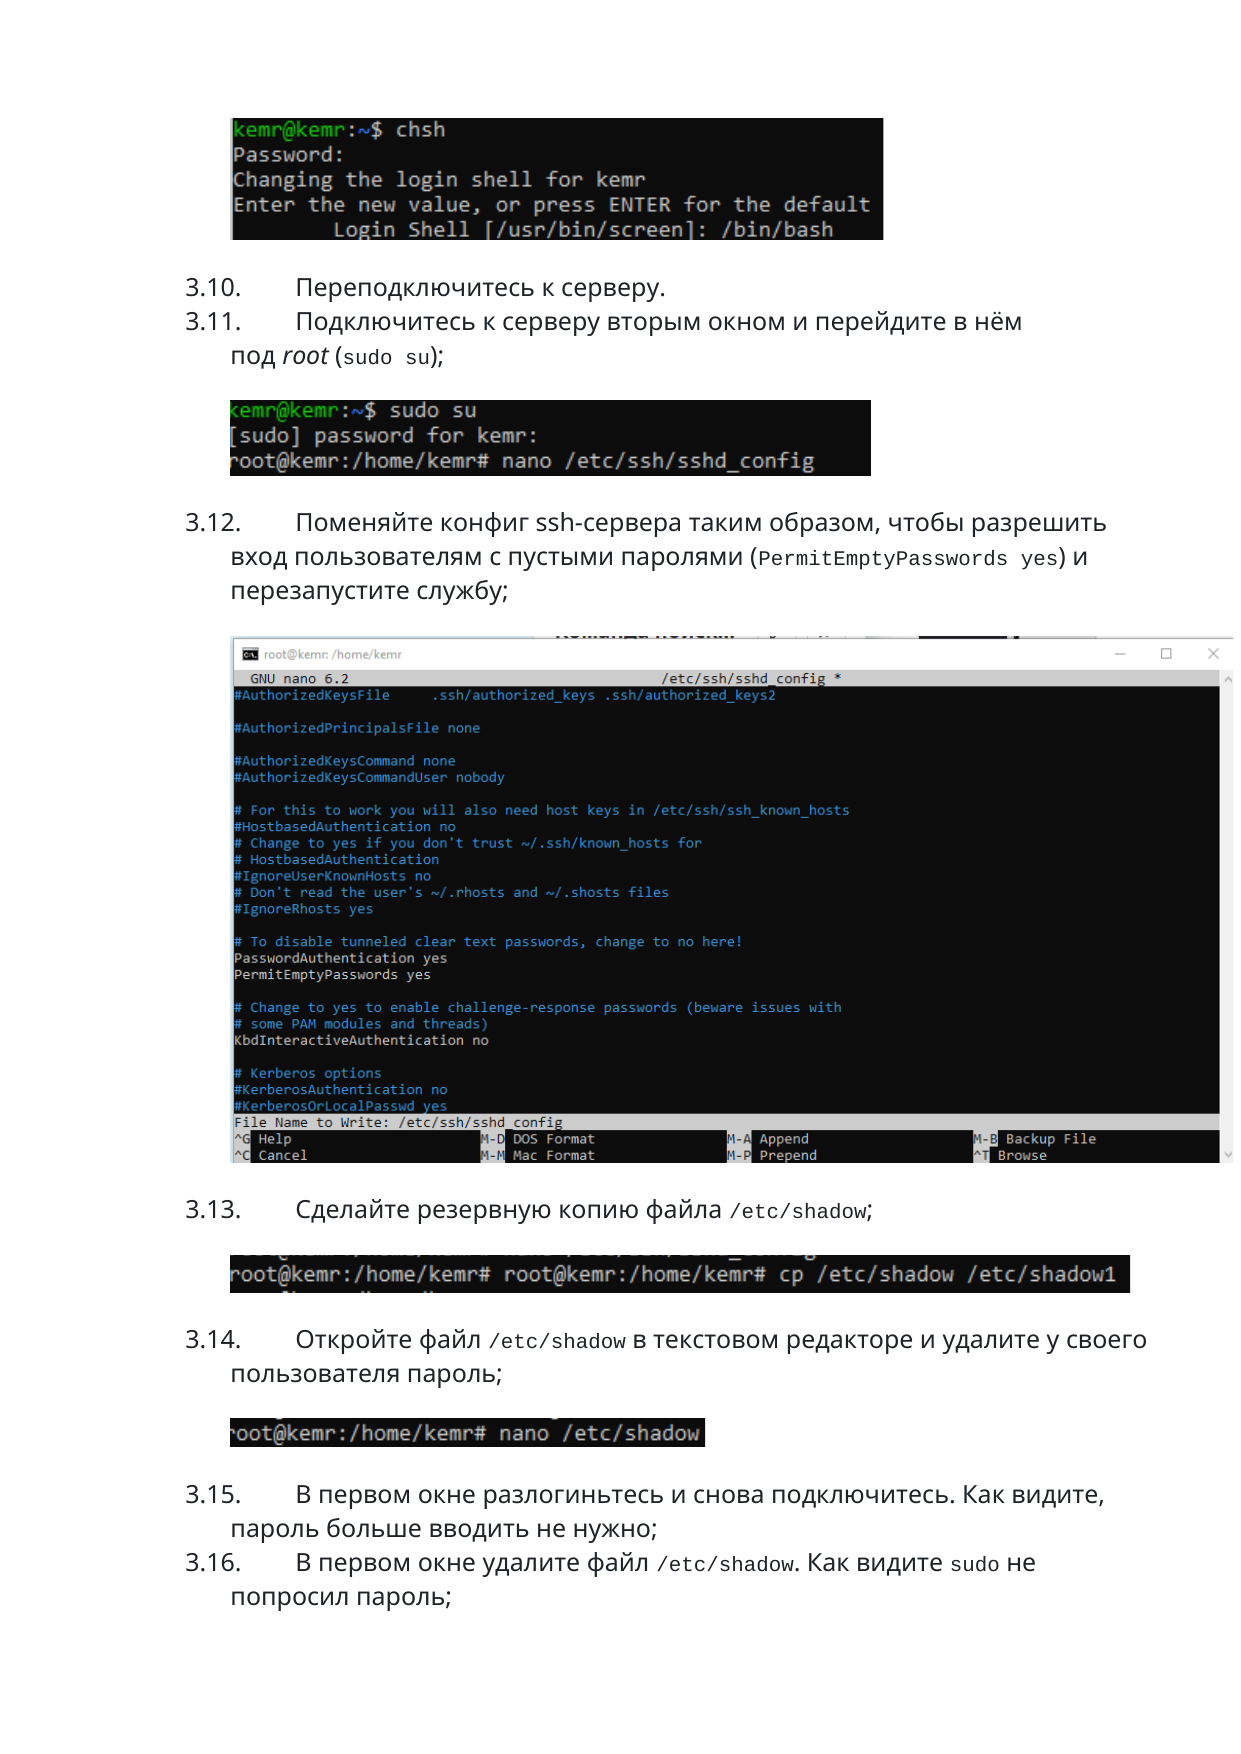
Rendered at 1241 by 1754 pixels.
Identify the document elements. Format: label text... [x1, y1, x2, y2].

list Сделайте резервную копию файла /etc/shadow; [185, 1192, 1152, 1226]
picture [230, 400, 871, 476]
picture [230, 118, 884, 240]
list Переподключитесь к серверу. [185, 269, 1152, 303]
list В первом окне разлогиньтесь и снова подключитесь. Как видите, пароль больше вводить не нужно; [185, 1477, 1152, 1545]
list В первом окне удалите файл /etc/shadow. Как видите sudo не попросил пароль; [185, 1545, 1152, 1613]
picture [230, 1255, 1131, 1293]
list Откройте файл /etc/shadow в текстовом редакторе и удалите у своего пользователя пароль; [185, 1322, 1152, 1390]
picture [230, 636, 1234, 1163]
picture [230, 1418, 706, 1447]
list Поменяйте конфиг ssh-сервера таким образом, чтобы разрешить вход пользователям с пустыми паролями (PermitEmptyPasswords yes) и перезапустите службу; [185, 505, 1152, 607]
list Подключитесь к серверу вторым окном и перейдите в нём под root (sudo su); [185, 303, 1152, 371]
